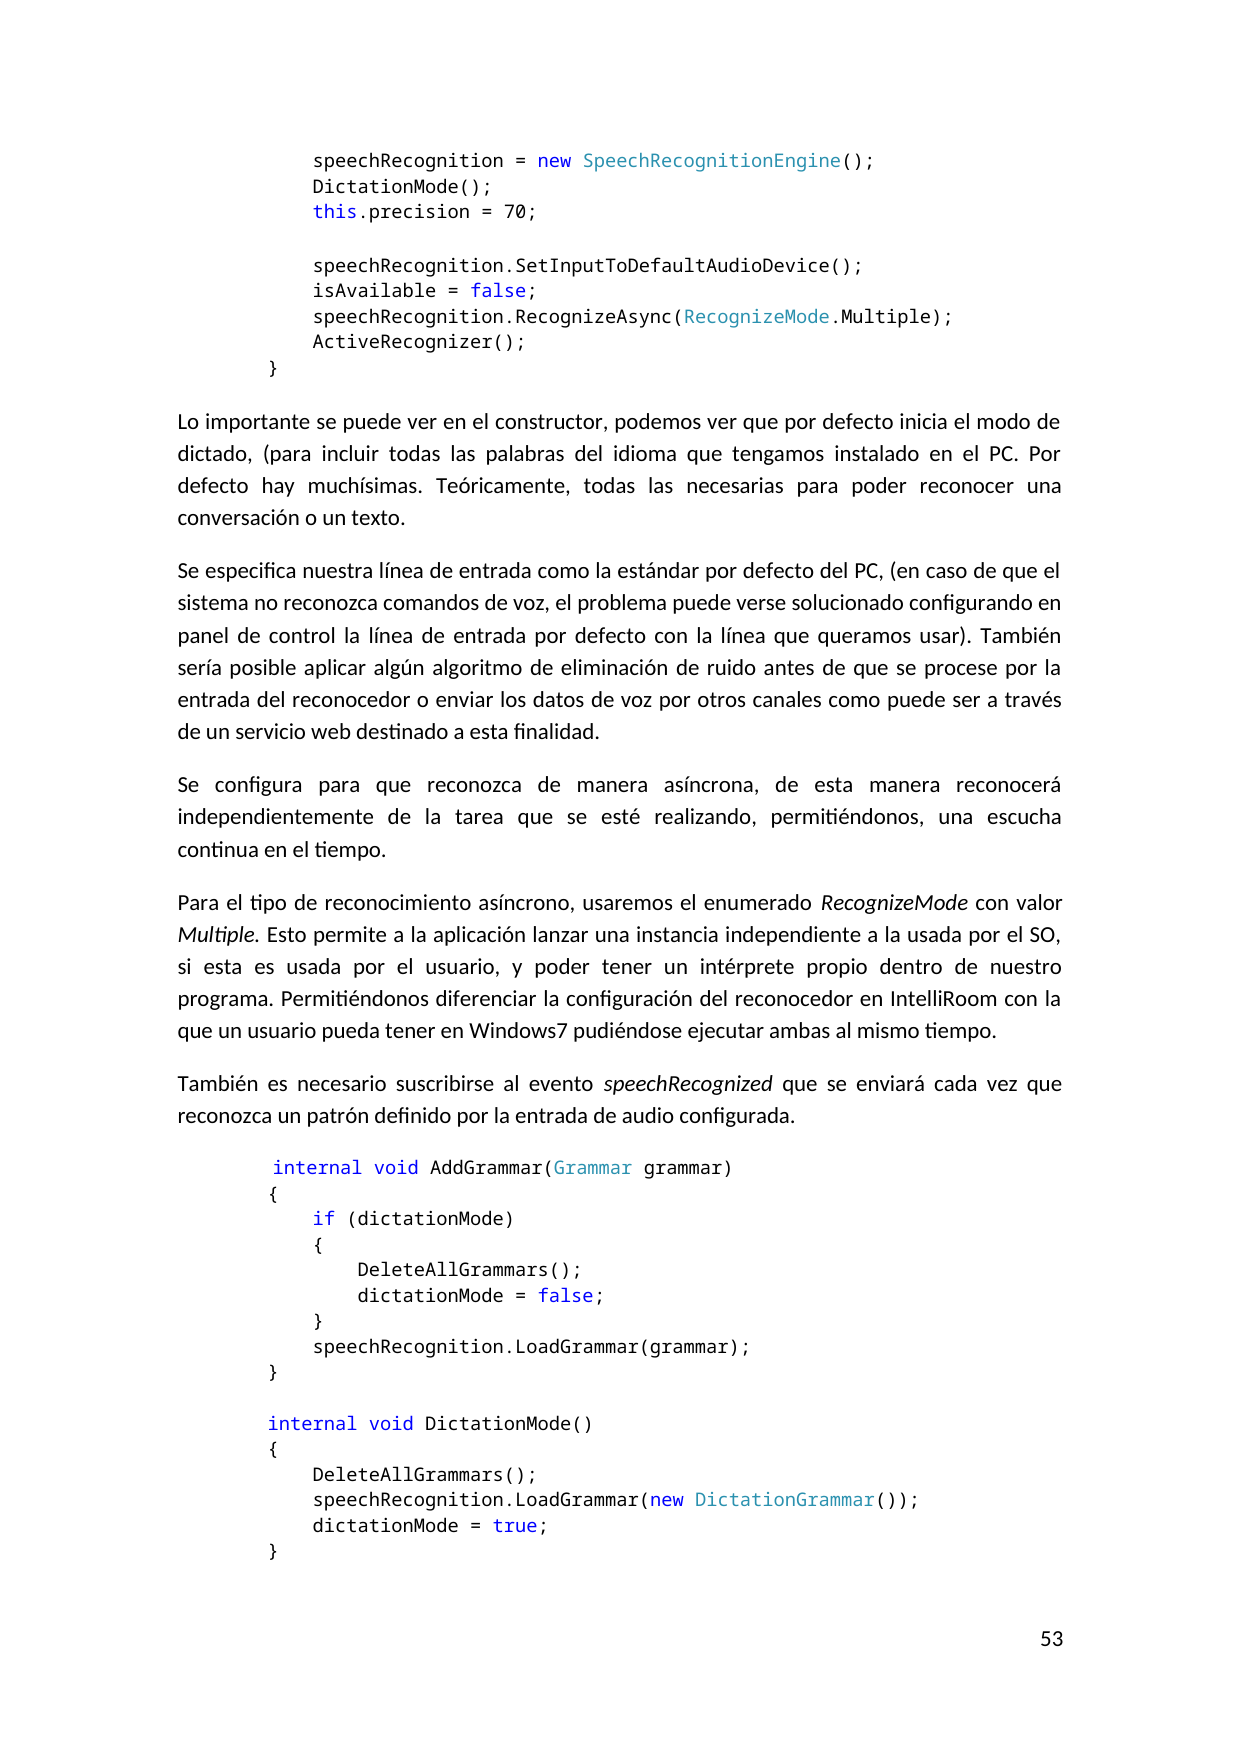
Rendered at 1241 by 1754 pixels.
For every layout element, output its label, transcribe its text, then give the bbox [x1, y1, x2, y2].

text if (dictationMode) [177, 1206, 1063, 1231]
text Se especifica nuestra línea de entrada como la estándar por defecto del PC, (en caso de que el sistema no reconozca comandos de voz, el problema puede verse solucionado configurando en panel de control la línea de entrada por defecto con la línea que queramos usar). También sería posible aplicar algún algoritmo de eliminación de ruido antes de que se procese por la entrada del reconocedor o enviar los datos de voz por otros canales como puede ser a través de un servicio web destinado a esta finalidad. [177, 556, 1063, 745]
text } [177, 1359, 1063, 1384]
text Lo importante se puede ver en el constructor, podemos ver que por defecto inicia el modo de dictado, (para incluir todas las palabras del idioma que tengamos instalado en el PC. Por defecto hay muchísimas. Teóricamente, todas las necesarias para poder reconocer una conversación o un texto. [177, 407, 1063, 531]
text { [177, 1231, 1063, 1257]
text internal void AddGrammar(Grammar grammar) [177, 1155, 1063, 1180]
text DeleteAllGrammars(); [177, 1461, 1063, 1486]
text } [177, 354, 1063, 380]
text speechRecognition = new SpeechRecognitionEngine(); [177, 148, 1063, 173]
text this.precision = 70; [177, 199, 1063, 224]
text speechRecognition.SetInputToDefaultAudioDevice(); [177, 252, 1063, 278]
text speechRecognition.LoadGrammar(grammar); [177, 1333, 1063, 1359]
text DeleteAllGrammars(); [177, 1257, 1063, 1282]
text } [177, 1308, 1063, 1333]
text Para el tipo de reconocimiento asíncrono, usaremos el enumerado RecognizeMode con valor Multiple. Esto permite a la aplicación lanzar una instancia independiente a la usada por el SO, si esta es usada por el usuario, y poder tener un intérprete propio dentro de nuestro programa. Permitiéndonos diferenciar la configuración del reconocedor en IntelliRoom con la que un usuario pueda tener en Windows7 pudiéndose ejecutar ambas al mismo tiempo. [177, 888, 1063, 1044]
text dictationMode = true; [177, 1512, 1063, 1537]
text isAvailable = false; [177, 278, 1063, 303]
text internal void DictationMode() [177, 1410, 1063, 1435]
text ActiveRecognizer(); [177, 329, 1063, 354]
text speechRecognition.LoadGrammar(new DictationGrammar()); [177, 1486, 1063, 1512]
text { [177, 1435, 1063, 1461]
text También es necesario suscribirse al evento speechRecognized que se enviará cada vez que reconozca un patrón definido por la entrada de audio configurada. [177, 1069, 1063, 1130]
text dictationMode = false; [177, 1282, 1063, 1308]
text Se configura para que reconozca de manera asíncrona, de esta manera reconocerá independientemente de la tarea que se esté realizando, permitiéndonos, una escucha continua en el tiempo. [177, 770, 1063, 863]
text speechRecognition.RecognizeAsync(RecognizeMode.Multiple); [177, 303, 1063, 329]
text } [177, 1537, 1063, 1563]
text DictationMode(); [177, 173, 1063, 199]
text { [177, 1180, 1063, 1206]
